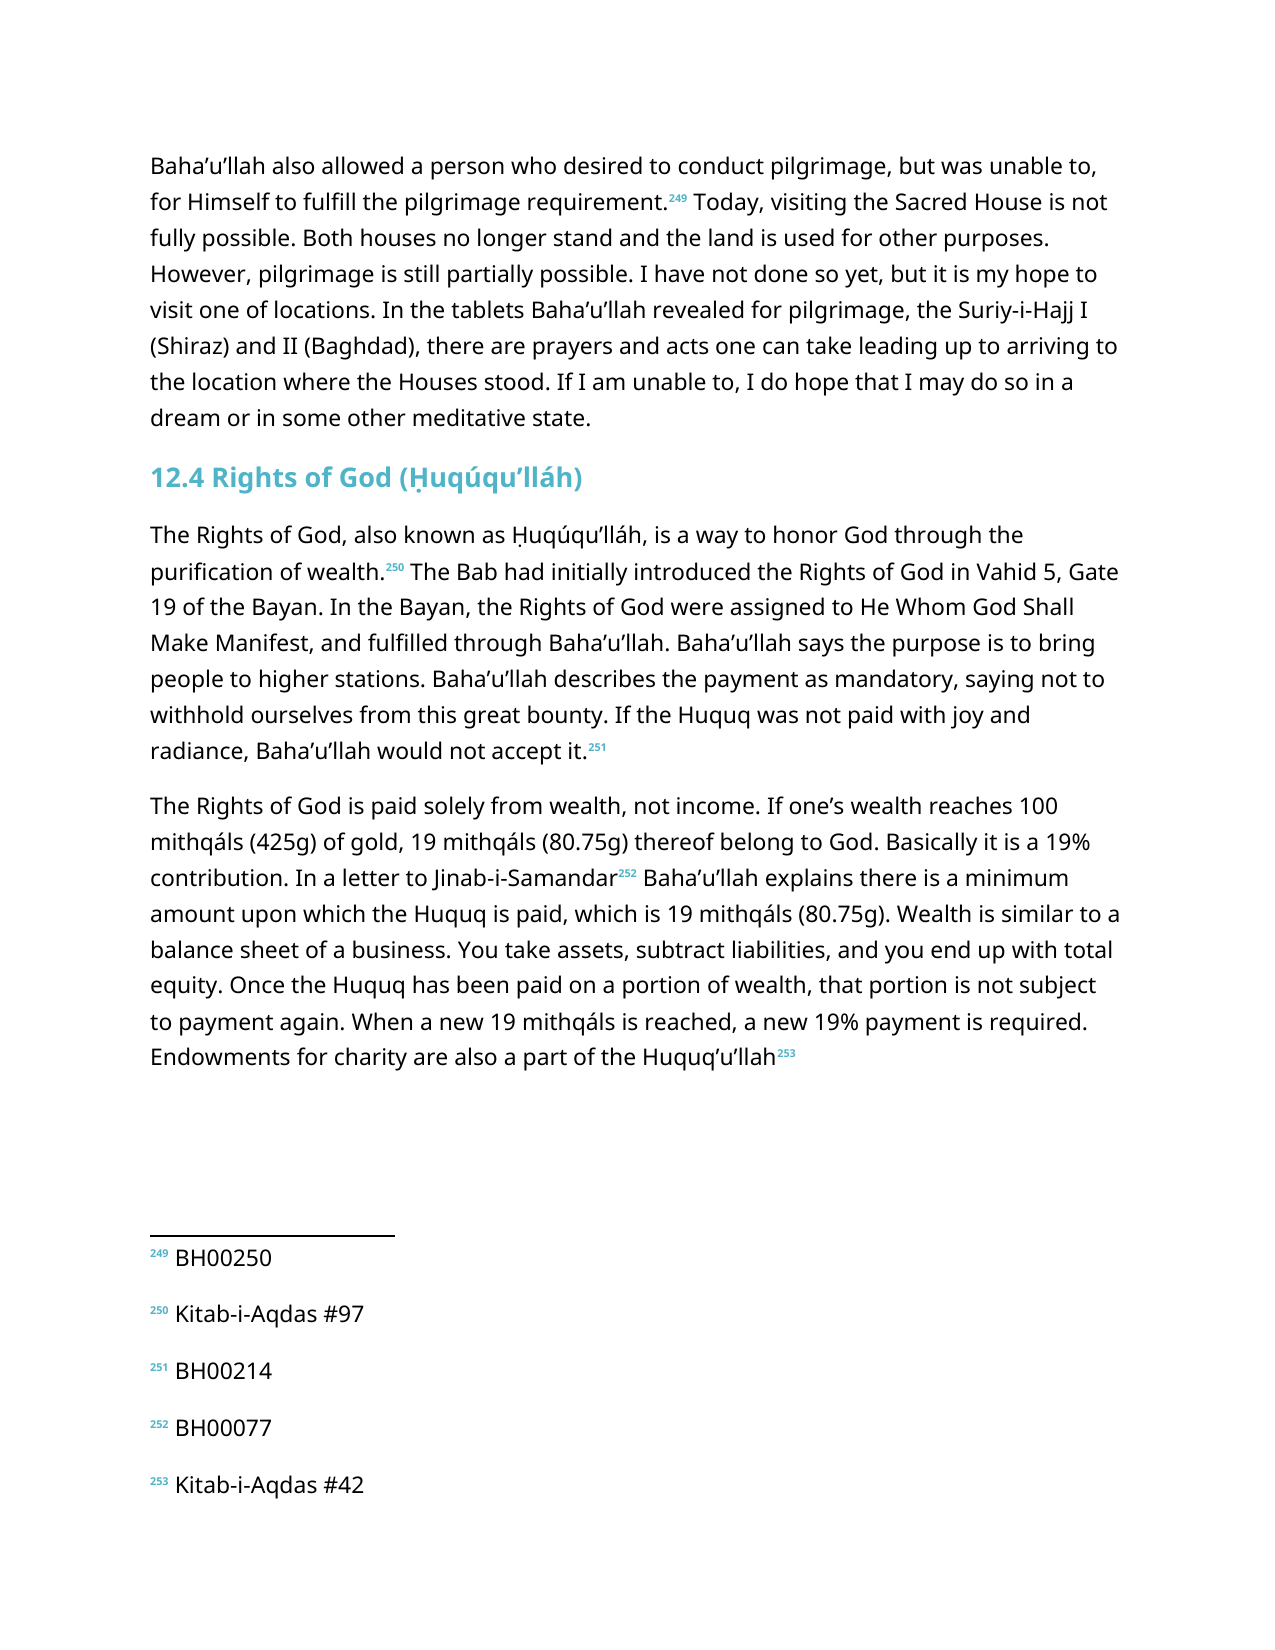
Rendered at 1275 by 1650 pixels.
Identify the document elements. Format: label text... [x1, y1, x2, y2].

subtitle 12.4 Rights of God (Ḥuqúqu’lláh) [150, 458, 1125, 495]
text The Rights of God, also known as Ḥuqúqu’lláh, is a way to honor God through the purification of wealth. The Bab had initially introduced the Rights of God in Vahid 5, Gate 19 of the Bayan. In the Bayan, the Rights of God were assigned to He Whom God Shall Make Manifest, and fulfilled through Baha’u’llah. Baha’u’llah says the purpose is to bring people to higher stations. Baha’u’llah describes the payment as mandatory, saying not to withhold ourselves from this great bounty. If the Huquq was not paid with joy and radiance, Baha’u’llah would not accept it. [150, 519, 1125, 766]
text Baha’u’llah also allowed a person who desired to conduct pilgrimage, but was unable to, for Himself to fulfill the pilgrimage requirement. Today, visiting the Sacred House is not fully possible. Both houses no longer stand and the land is used for other purposes. However, pilgrimage is still partially possible. I have not done so yet, but it is my hope to visit one of locations. In the tablets Baha’u’llah revealed for pilgrimage, the Suriy-i-Hajj I (Shiraz) and II (Baghdad), there are prayers and acts one can take leading up to arriving to the location where the Houses stood. If I am unable to, I do hope that I may do so in a dream or in some other meditative state. [150, 150, 1125, 433]
text The Rights of God is paid solely from wealth, not income. If one’s wealth reaches 100 mithqáls (425g) of gold, 19 mithqáls (80.75g) thereof belong to God. Basically it is a 19% contribution. In a letter to Jinab-i-Samandar Baha’u’llah explains there is a minimum amount upon which the Huquq is paid, which is 19 mithqáls (80.75g). Wealth is similar to a balance sheet of a business. You take assets, subtract liabilities, and you end up with total equity. Once the Huquq has been paid on a portion of wealth, that portion is not subject to payment again. When a new 19 mithqáls is reached, a new 19% payment is required. Endowments for charity are also a part of the Huquq’u’llah [150, 790, 1125, 1073]
